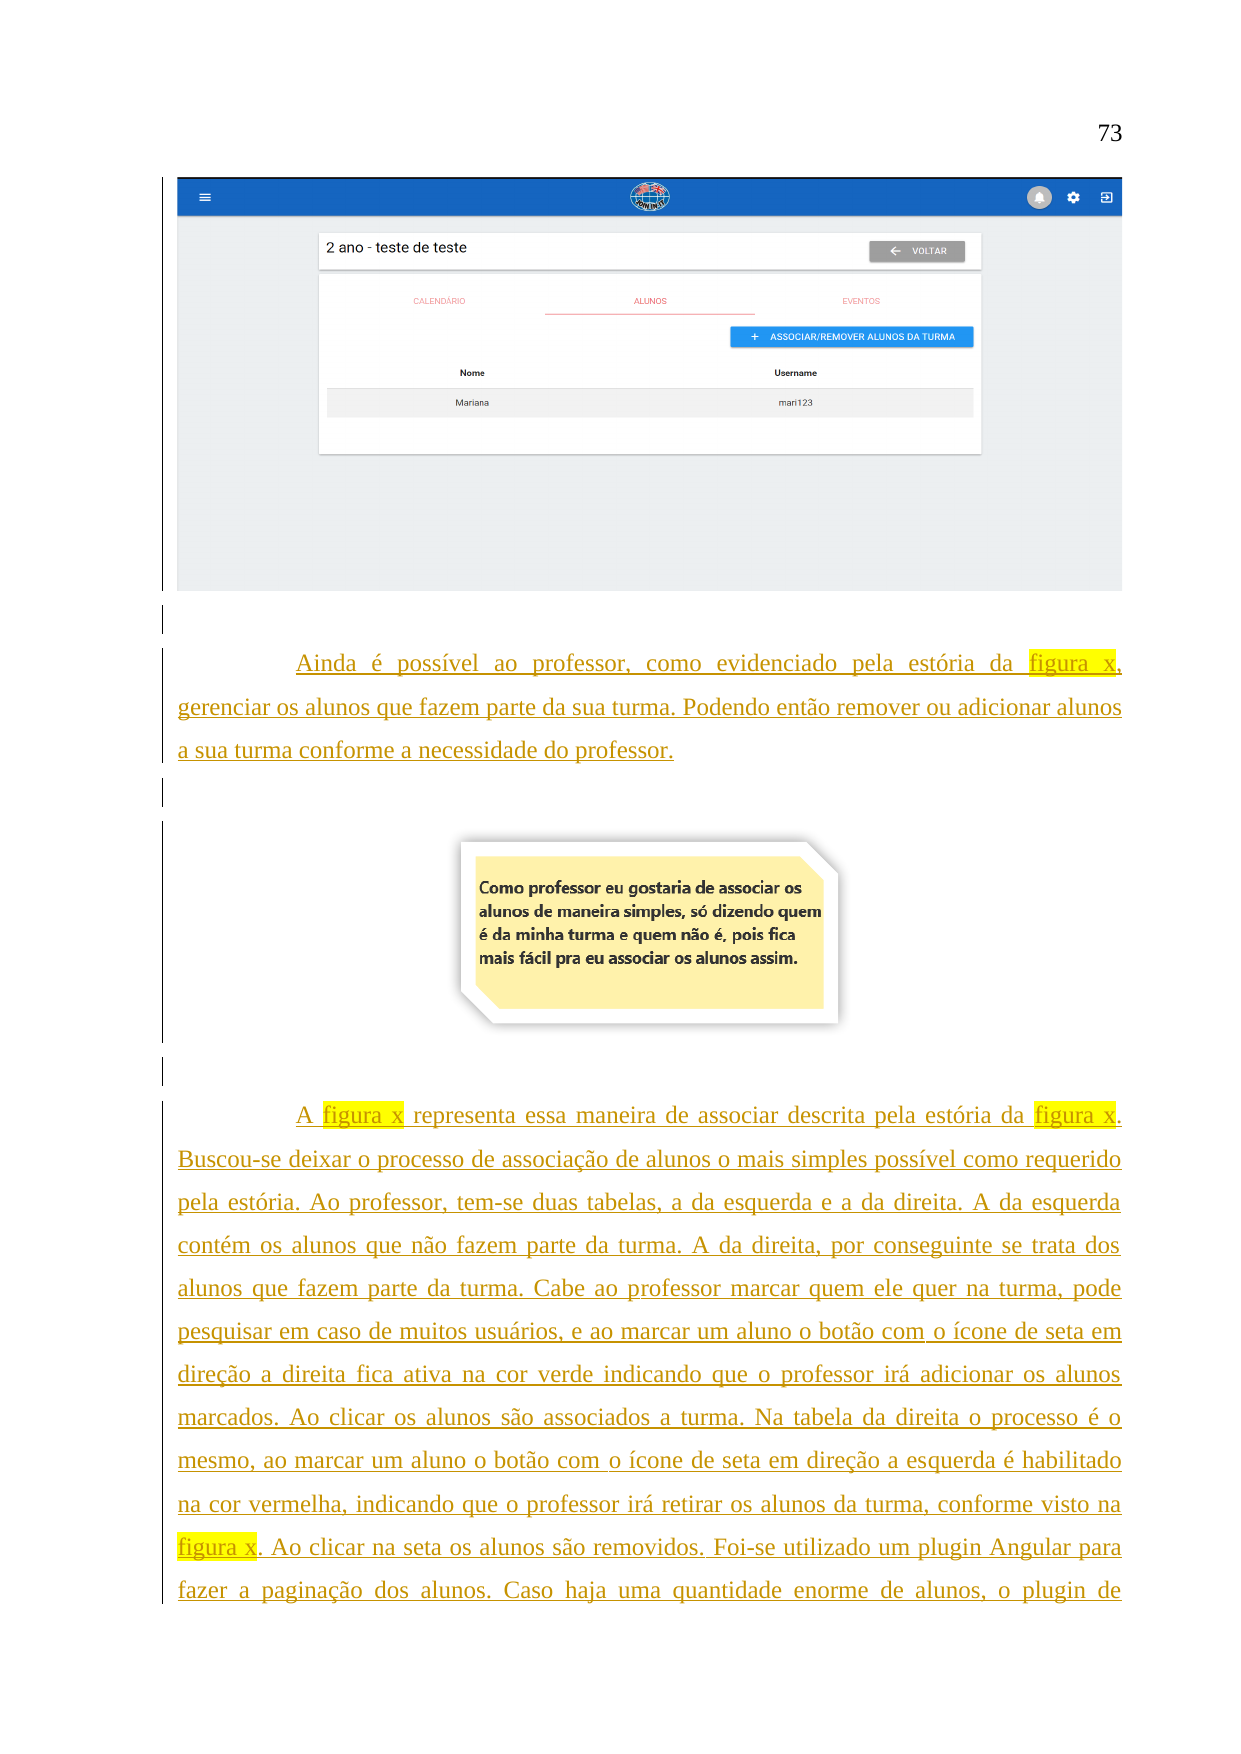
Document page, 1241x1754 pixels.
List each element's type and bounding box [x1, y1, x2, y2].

picture [177, 177, 1123, 591]
picture [476, 857, 823, 1008]
